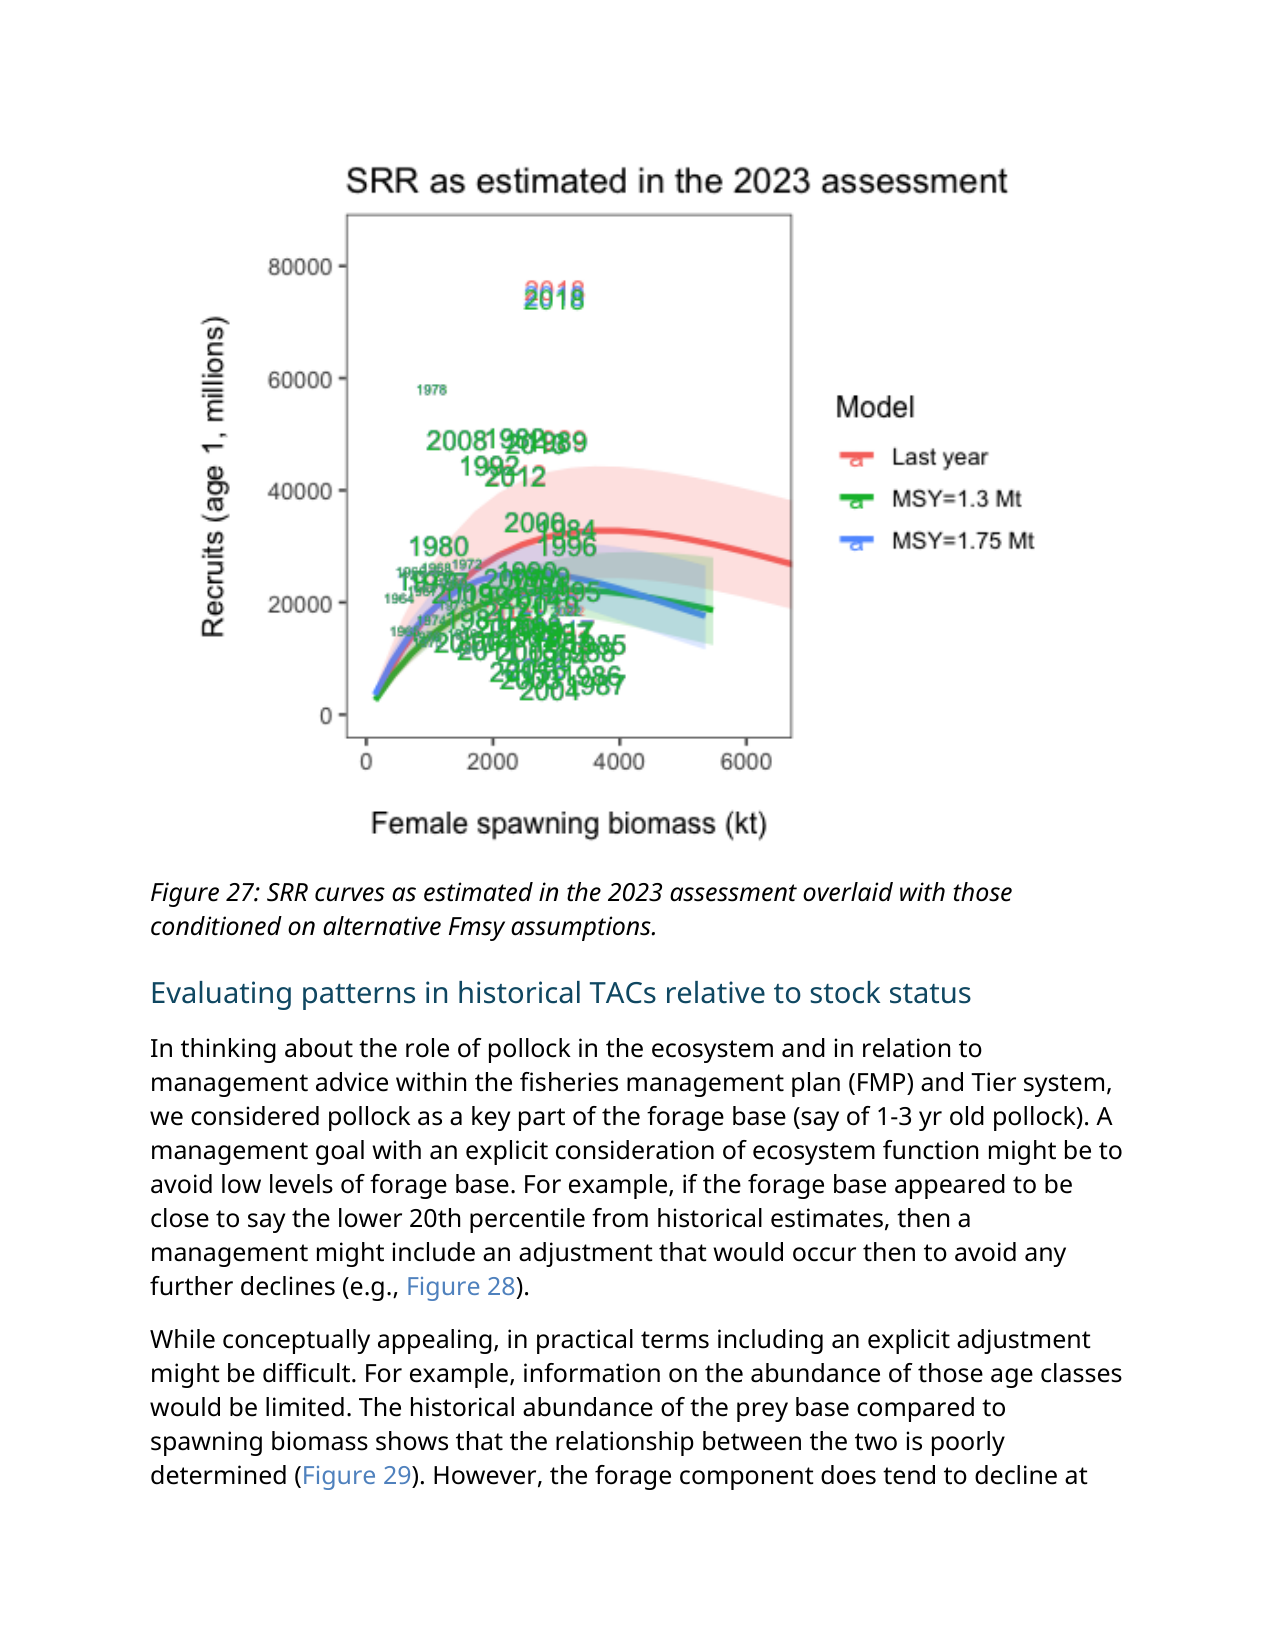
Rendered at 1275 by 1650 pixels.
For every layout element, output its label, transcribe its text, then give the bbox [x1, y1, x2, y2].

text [150, 1322, 1125, 1492]
picture [188, 153, 1064, 854]
subtitle Evaluating patterns in historical TACs relative to stock status [150, 972, 1125, 1012]
text In thinking about the role of pollock in the ecosystem and in relation to management advice within the fisheries management plan (FMP) and Tier system, we considered pollock as a key part of the forage base (say of 1-3 yr old pollock). A management goal with an explicit consideration of ecosystem function might be to avoid low levels of forage base. For example, if the forage base appeared to be close to say the lower 20th percentile from historical estimates, then a management might include an adjustment that would occur then to avoid any further declines (e.g., Figure 28). [150, 1030, 1125, 1303]
table_header Figure 27: SRR curves as estimated in the 2023 assessment overlaid with those conditioned on alternative Fmsy assumptions. [139, 150, 1114, 955]
